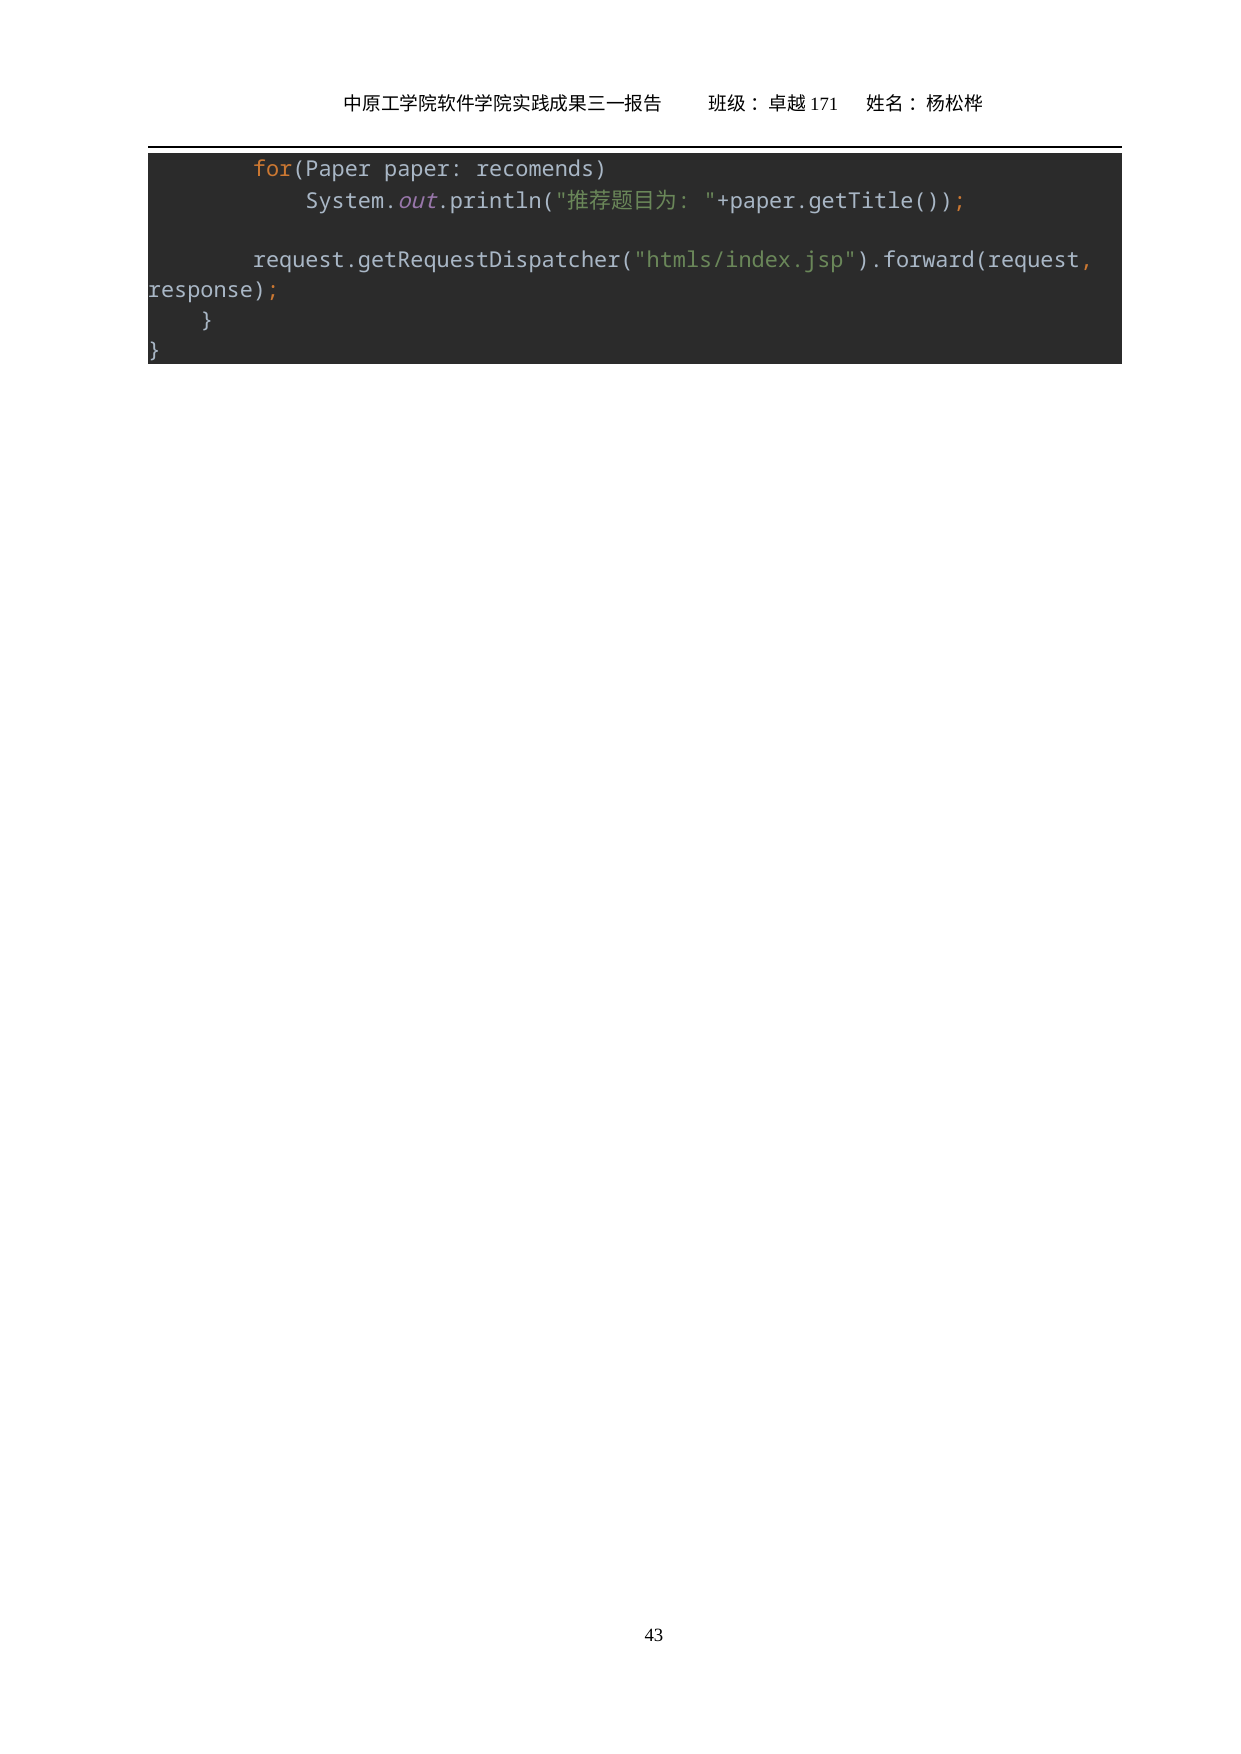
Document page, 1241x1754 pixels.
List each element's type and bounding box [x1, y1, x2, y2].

text [148, 153, 1122, 364]
